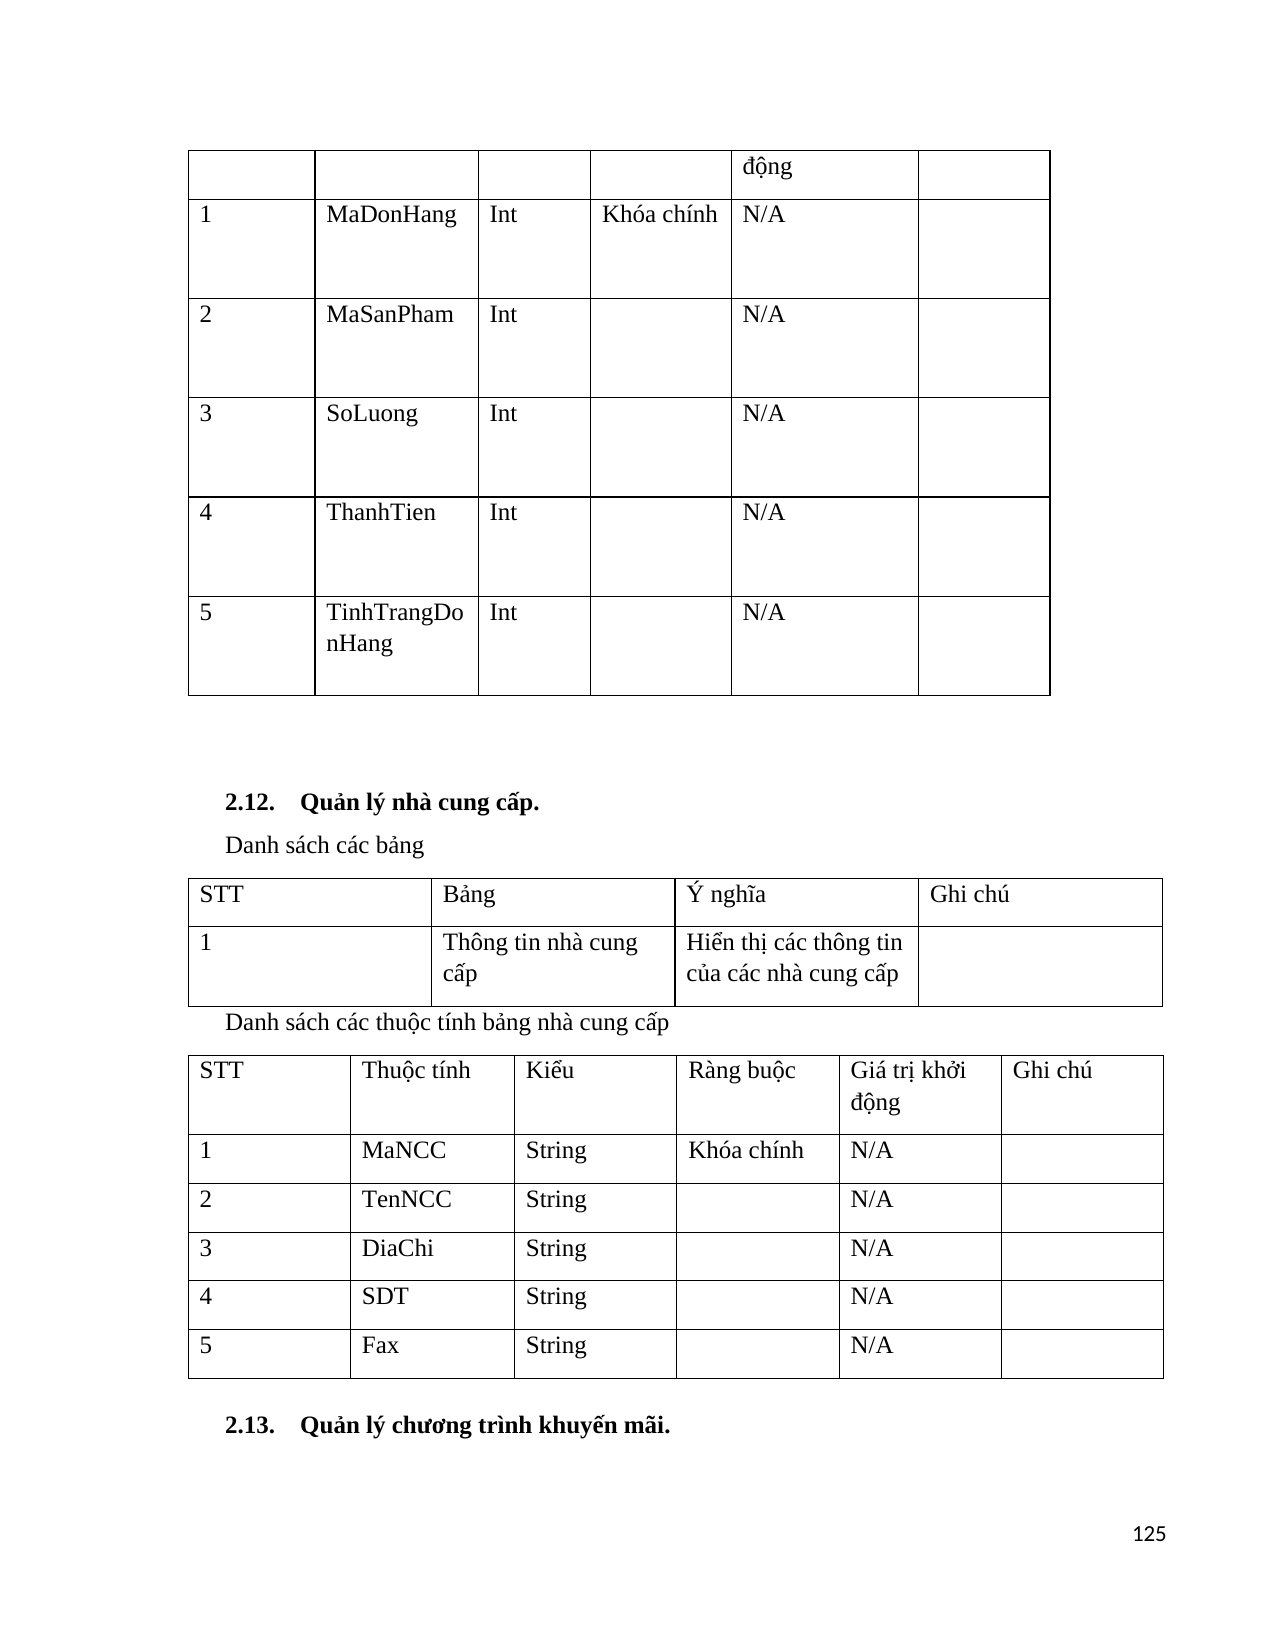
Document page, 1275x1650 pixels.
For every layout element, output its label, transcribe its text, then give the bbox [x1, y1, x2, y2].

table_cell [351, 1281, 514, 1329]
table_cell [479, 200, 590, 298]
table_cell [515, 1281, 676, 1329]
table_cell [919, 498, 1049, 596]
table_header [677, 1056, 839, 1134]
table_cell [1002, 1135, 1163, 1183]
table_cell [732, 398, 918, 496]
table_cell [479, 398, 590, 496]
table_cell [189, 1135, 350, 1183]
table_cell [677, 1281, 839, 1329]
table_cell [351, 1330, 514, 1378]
list Quản lý chương trình khuyến mãi. [225, 1410, 1167, 1439]
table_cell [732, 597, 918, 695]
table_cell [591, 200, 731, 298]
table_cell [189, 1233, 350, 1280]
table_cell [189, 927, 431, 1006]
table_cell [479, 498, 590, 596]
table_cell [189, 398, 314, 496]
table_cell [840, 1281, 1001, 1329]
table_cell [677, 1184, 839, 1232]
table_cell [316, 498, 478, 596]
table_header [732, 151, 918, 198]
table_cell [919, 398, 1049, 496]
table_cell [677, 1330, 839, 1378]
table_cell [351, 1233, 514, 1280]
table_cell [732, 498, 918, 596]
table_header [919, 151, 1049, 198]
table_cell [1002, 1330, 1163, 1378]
list Quản lý nhà cung cấp. [225, 787, 1167, 816]
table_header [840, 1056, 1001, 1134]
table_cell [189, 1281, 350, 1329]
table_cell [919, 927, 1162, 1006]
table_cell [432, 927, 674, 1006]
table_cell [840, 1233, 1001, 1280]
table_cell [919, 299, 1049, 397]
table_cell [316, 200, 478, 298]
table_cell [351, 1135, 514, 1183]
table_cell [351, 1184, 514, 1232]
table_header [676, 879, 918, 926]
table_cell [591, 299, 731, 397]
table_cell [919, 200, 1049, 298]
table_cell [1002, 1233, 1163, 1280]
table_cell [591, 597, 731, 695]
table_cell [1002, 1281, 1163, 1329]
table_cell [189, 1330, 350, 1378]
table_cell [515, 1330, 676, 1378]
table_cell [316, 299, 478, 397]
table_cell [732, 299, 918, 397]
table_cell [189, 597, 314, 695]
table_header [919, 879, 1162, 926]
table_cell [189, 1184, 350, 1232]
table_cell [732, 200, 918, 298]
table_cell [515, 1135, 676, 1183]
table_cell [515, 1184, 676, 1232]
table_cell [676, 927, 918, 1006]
list Danh sách các thuộc tính bảng nhà cung cấp [225, 1007, 1167, 1036]
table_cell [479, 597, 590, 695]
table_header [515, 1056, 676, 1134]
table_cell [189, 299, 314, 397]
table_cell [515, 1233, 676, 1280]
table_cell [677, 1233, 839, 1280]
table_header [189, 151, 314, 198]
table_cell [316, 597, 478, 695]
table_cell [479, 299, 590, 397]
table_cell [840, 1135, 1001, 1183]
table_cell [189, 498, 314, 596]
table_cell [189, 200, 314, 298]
list Danh sách các bảng [225, 830, 1167, 859]
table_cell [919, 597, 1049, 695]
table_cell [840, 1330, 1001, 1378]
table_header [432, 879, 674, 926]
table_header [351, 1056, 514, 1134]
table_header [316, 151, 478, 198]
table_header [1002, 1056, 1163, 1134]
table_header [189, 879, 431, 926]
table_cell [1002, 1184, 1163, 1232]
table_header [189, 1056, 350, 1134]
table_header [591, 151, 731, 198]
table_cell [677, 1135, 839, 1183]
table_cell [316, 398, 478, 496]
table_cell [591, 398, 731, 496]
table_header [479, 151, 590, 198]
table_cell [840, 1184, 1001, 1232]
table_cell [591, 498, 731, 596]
